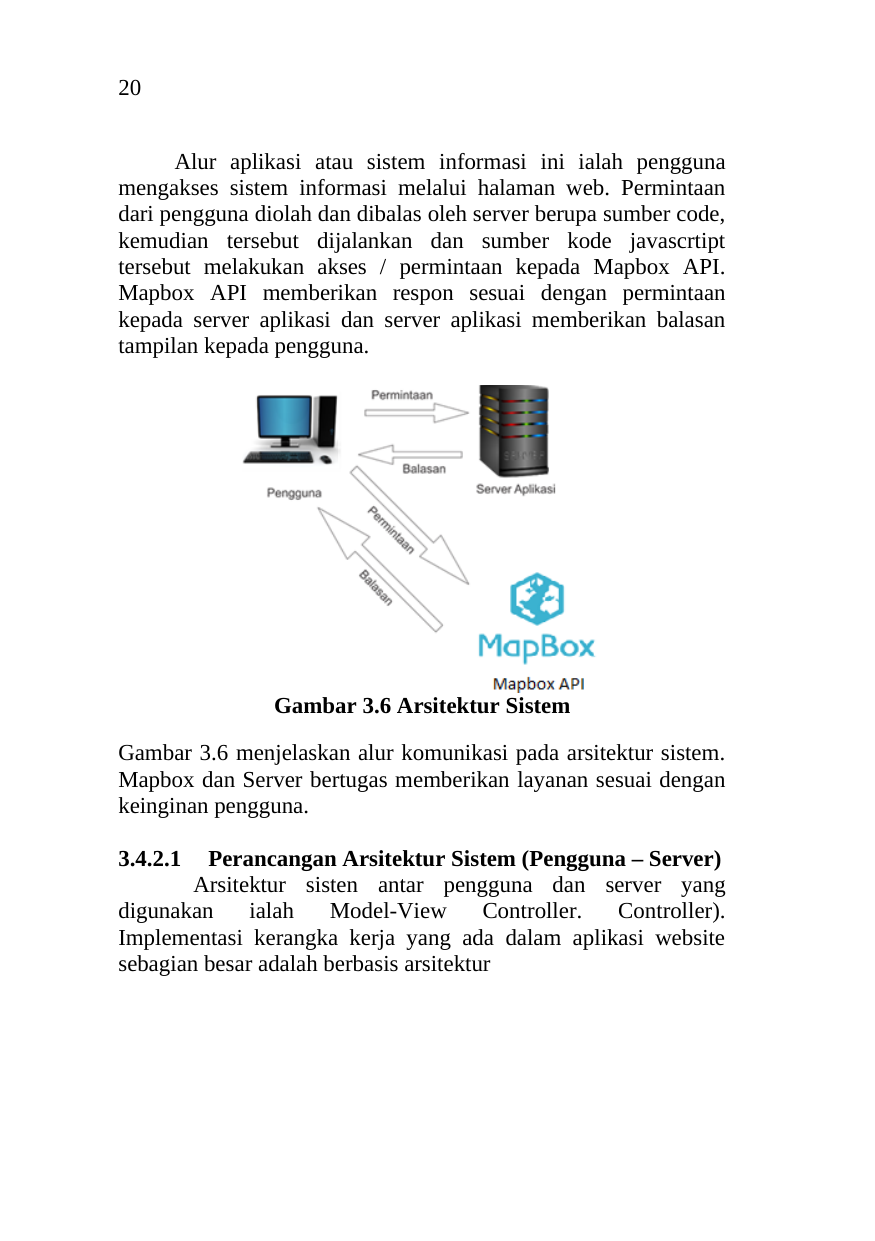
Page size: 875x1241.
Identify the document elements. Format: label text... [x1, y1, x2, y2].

text Alur aplikasi atau sistem informasi ini ialah pengguna mengakses sistem informasi melalui halaman web. Permintaan dari pengguna diolah dan dibalas oleh server berupa sumber code, kemudian tersebut dijalankan dan sumber kode javascrtipt tersebut melakukan akses / permintaan kepada Mapbox API. Mapbox API memberikan respon sesuai dengan permintaan kepada server aplikasi dan server aplikasi memberikan balasan tampilan kepada pengguna. [118, 148, 726, 358]
text Gambar 3.6 menjelaskan alur komunikasi pada arsitektur sistem. Mapbox dan Server bertugas memberikan layanan sesuai dengan keinginan pengguna. [118, 739, 726, 818]
text Arsitektur sisten antar pengguna dan server yang digunakan ialah Model-View Controller. Controller). Implementasi kerangka kerja yang ada dalam aplikasi website sebagian besar adalah berbasis arsitektur [118, 871, 726, 977]
picture [241, 385, 603, 693]
text Gambar 3.6 Arsitektur Sistem [118, 692, 726, 719]
subtitle Perancangan Arsitektur Sistem (Pengguna – Server) [118, 845, 726, 871]
